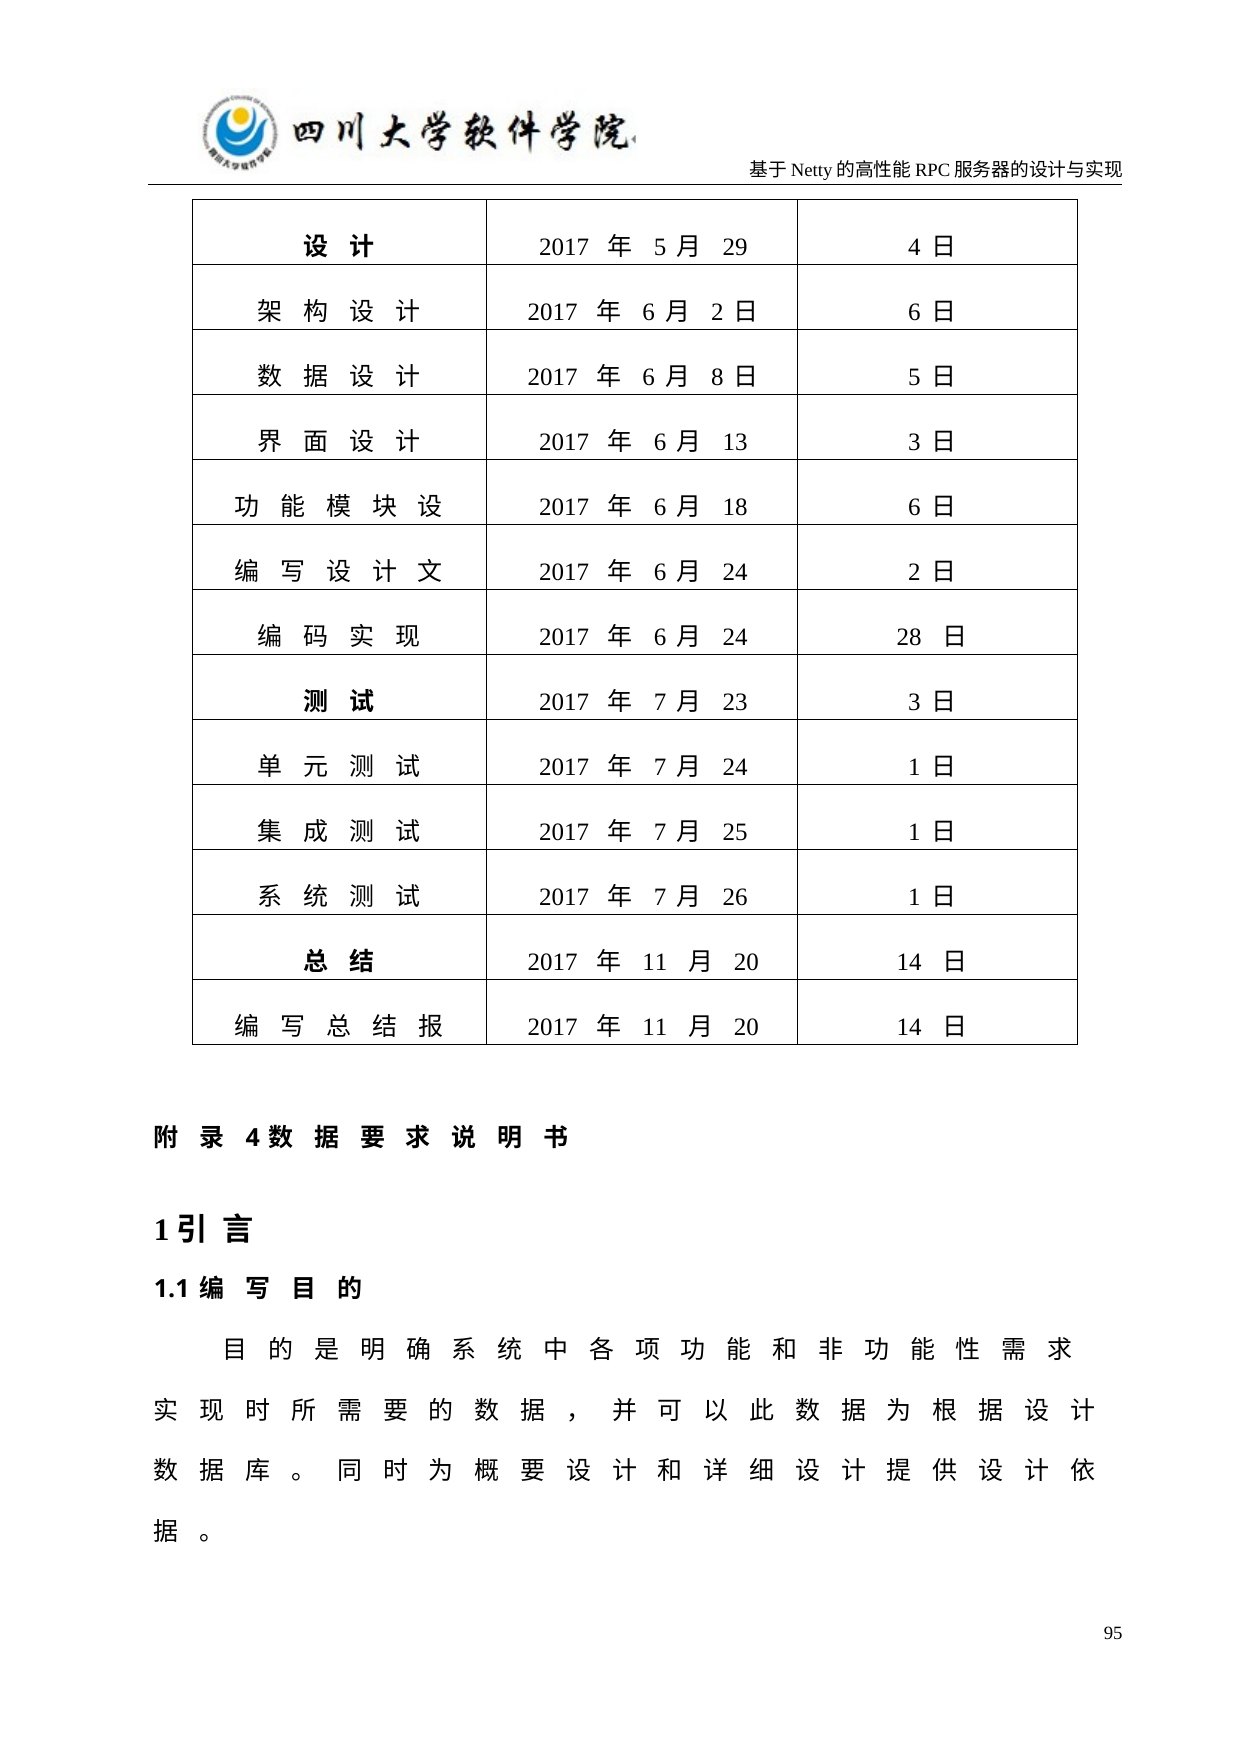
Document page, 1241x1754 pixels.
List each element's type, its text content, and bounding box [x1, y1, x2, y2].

subtitle 附录4 数据要求说明书 [154, 1105, 1116, 1166]
table_cell 14日 [798, 980, 1077, 1043]
table_cell 2017年11月20日 [487, 915, 797, 978]
table_cell 数据设计 [193, 330, 486, 393]
table_cell 功能模块设计 [193, 460, 486, 523]
table_cell 编码实现 [193, 590, 486, 653]
table_cell 2017年6月24日 [487, 590, 797, 653]
table_cell 1日 [798, 720, 1077, 783]
table_cell 单元测试 [193, 720, 486, 783]
text 目的是明确系统中各项功能和非功能性需求实现时所需要的数据，并可以此数据为根据设计数据库。同时为概要设计和详细设计提供设计依据。 [154, 1317, 1116, 1560]
table_cell 6日 [798, 460, 1077, 523]
table_cell 2017年7月24日 [487, 720, 797, 783]
table_cell 测试 [193, 655, 486, 718]
table_cell 2017年7月26日 [487, 850, 797, 913]
table_cell 2017年5月29日 [487, 200, 797, 263]
table_cell 2017年7月25日 [487, 785, 797, 848]
table_cell 2017年7月23日 [487, 655, 797, 718]
table_cell 4日 [798, 200, 1077, 263]
table_cell 编写设计文档 [193, 525, 486, 588]
table_cell 2017年6月18日 [487, 460, 797, 523]
table_cell 2017年11月20日 [487, 980, 797, 1043]
table_cell 1日 [798, 785, 1077, 848]
table_cell 架构设计 [193, 265, 486, 328]
table_cell 2017年6月13日 [487, 395, 797, 458]
table_cell 3日 [798, 655, 1077, 718]
table_cell 集成测试 [193, 785, 486, 848]
table_cell 5日 [798, 330, 1077, 393]
table_cell 总结 [193, 915, 486, 978]
table_cell 6日 [798, 265, 1077, 328]
table_cell 编写总结报告 [193, 980, 486, 1043]
table_cell 14日 [798, 915, 1077, 978]
table_cell 1日 [798, 850, 1077, 913]
text 1.1编写目的 [154, 1257, 1116, 1317]
table_cell 2017年6月2日 [487, 265, 797, 328]
picture [197, 88, 639, 177]
table_cell 2日 [798, 525, 1077, 588]
table_cell 2017年6月24日 [487, 525, 797, 588]
table_cell 界面设计 [193, 395, 486, 458]
table_cell 28日 [798, 590, 1077, 653]
table_cell 3日 [798, 395, 1077, 458]
table_cell 2017年6月8日 [487, 330, 797, 393]
subtitle 1引言 [154, 1196, 1116, 1257]
table_cell 系统测试 [193, 850, 486, 913]
table_cell 设计 [193, 200, 486, 263]
